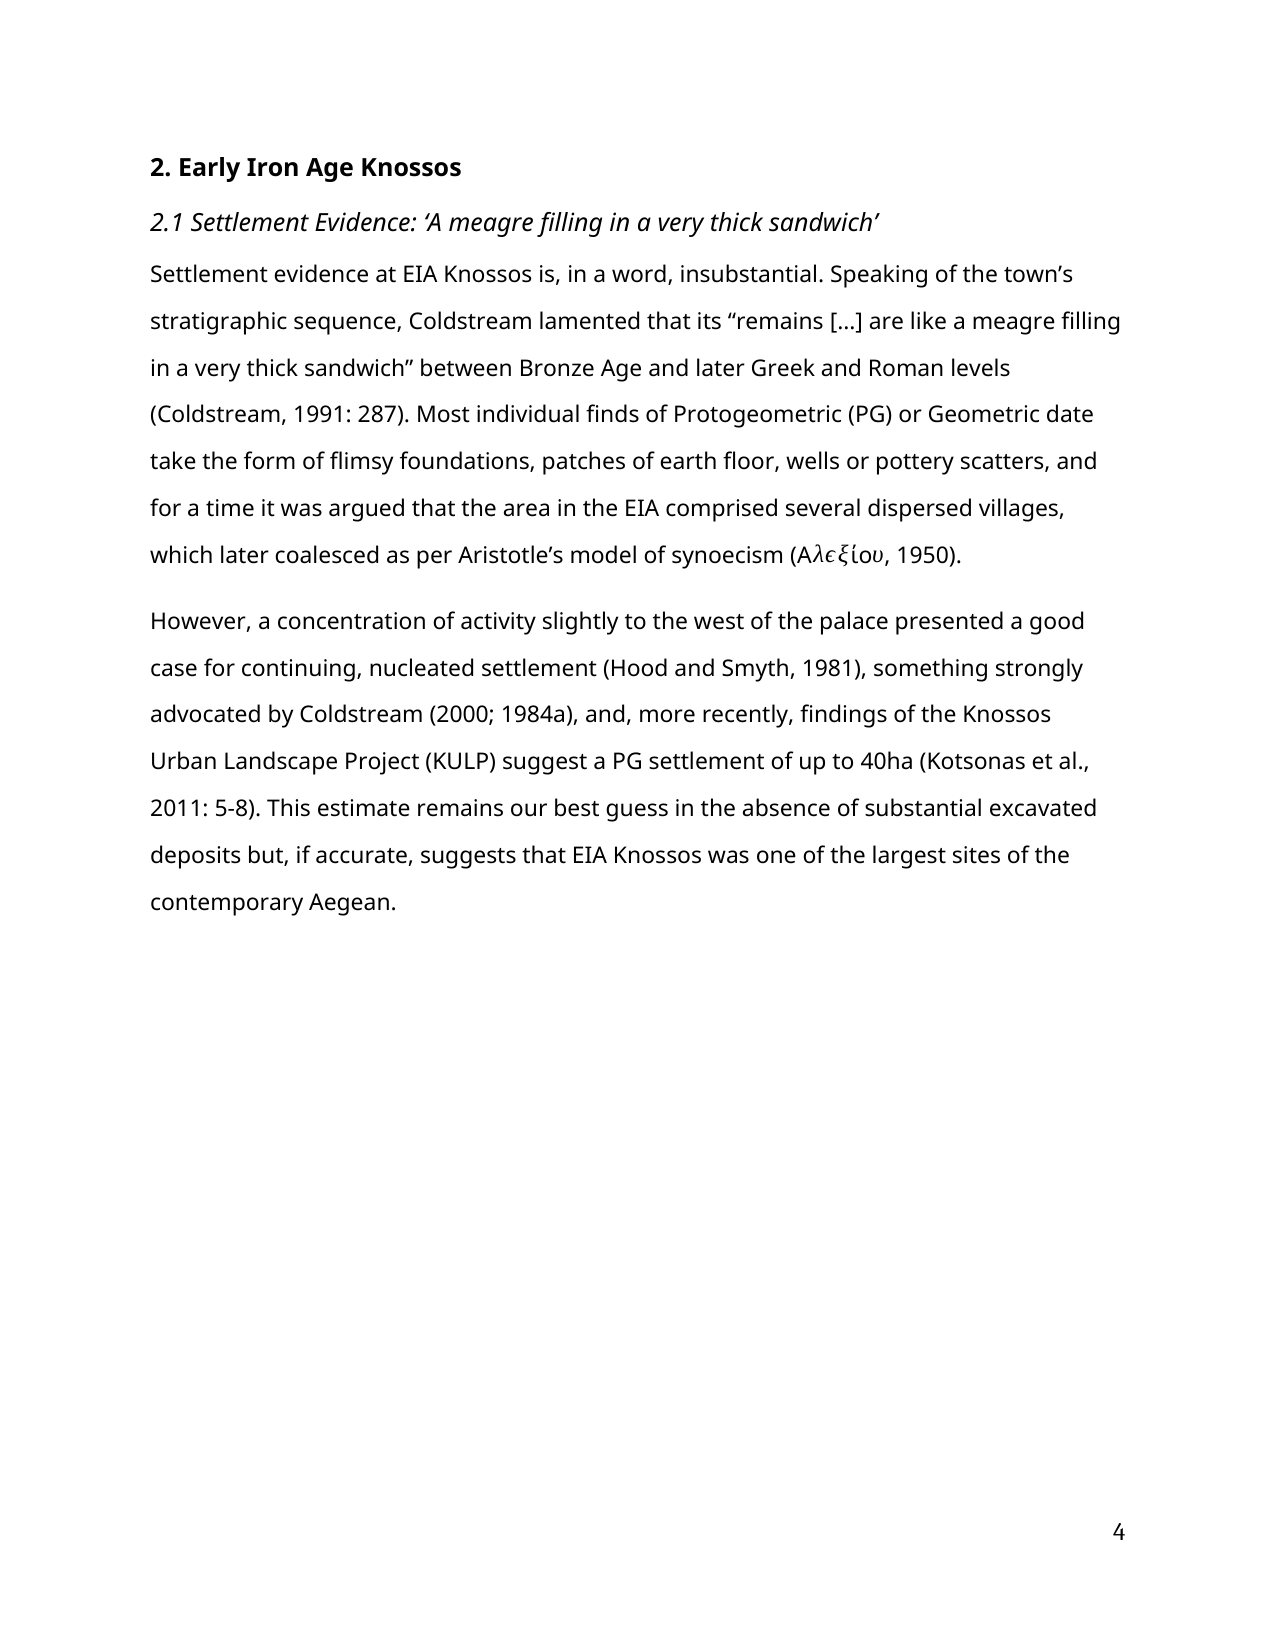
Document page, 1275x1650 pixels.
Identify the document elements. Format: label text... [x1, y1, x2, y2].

subtitle 2.1 Settlement Evidence: ‘A meagre filling in a very thick sandwich’ [150, 205, 1125, 239]
subtitle 2. Early Iron Age Knossos [150, 150, 1125, 184]
text However, a concentration of activity slightly to the west of the palace presented a good case for continuing, nucleated settlement (Hood and Smyth, 1981), something strongly advocated by Coldstream (2000; 1984a), and, more recently, findings of the Knossos Urban Landscape Project (KULP) suggest a PG settlement of up to 40ha (Kotsonas et al., 2011: 5-8). This estimate remains our best guess in the absence of substantial excavated deposits but, if accurate, suggests that EIA Knossos was one of the largest sites of the contemporary Aegean. [150, 604, 1125, 917]
text Settlement evidence at EIA Knossos is, in a word, insubstantial. Speaking of the town’s stratigraphic sequence, Coldstream lamented that its “remains […] are like a meagre filling in a very thick sandwich” between Bronze Age and later Greek and Roman levels (Coldstream, 1991: 287). Most individual finds of Protogeometric (PG) or Geometric date take the form of flimsy foundations, patches of earth floor, wells or pottery scatters, and for a time it was argued that the area in the EIA comprised several dispersed villages, which later coalesced as per Aristotle’s model of synoecism (Αίο, 1950). [150, 258, 1125, 570]
